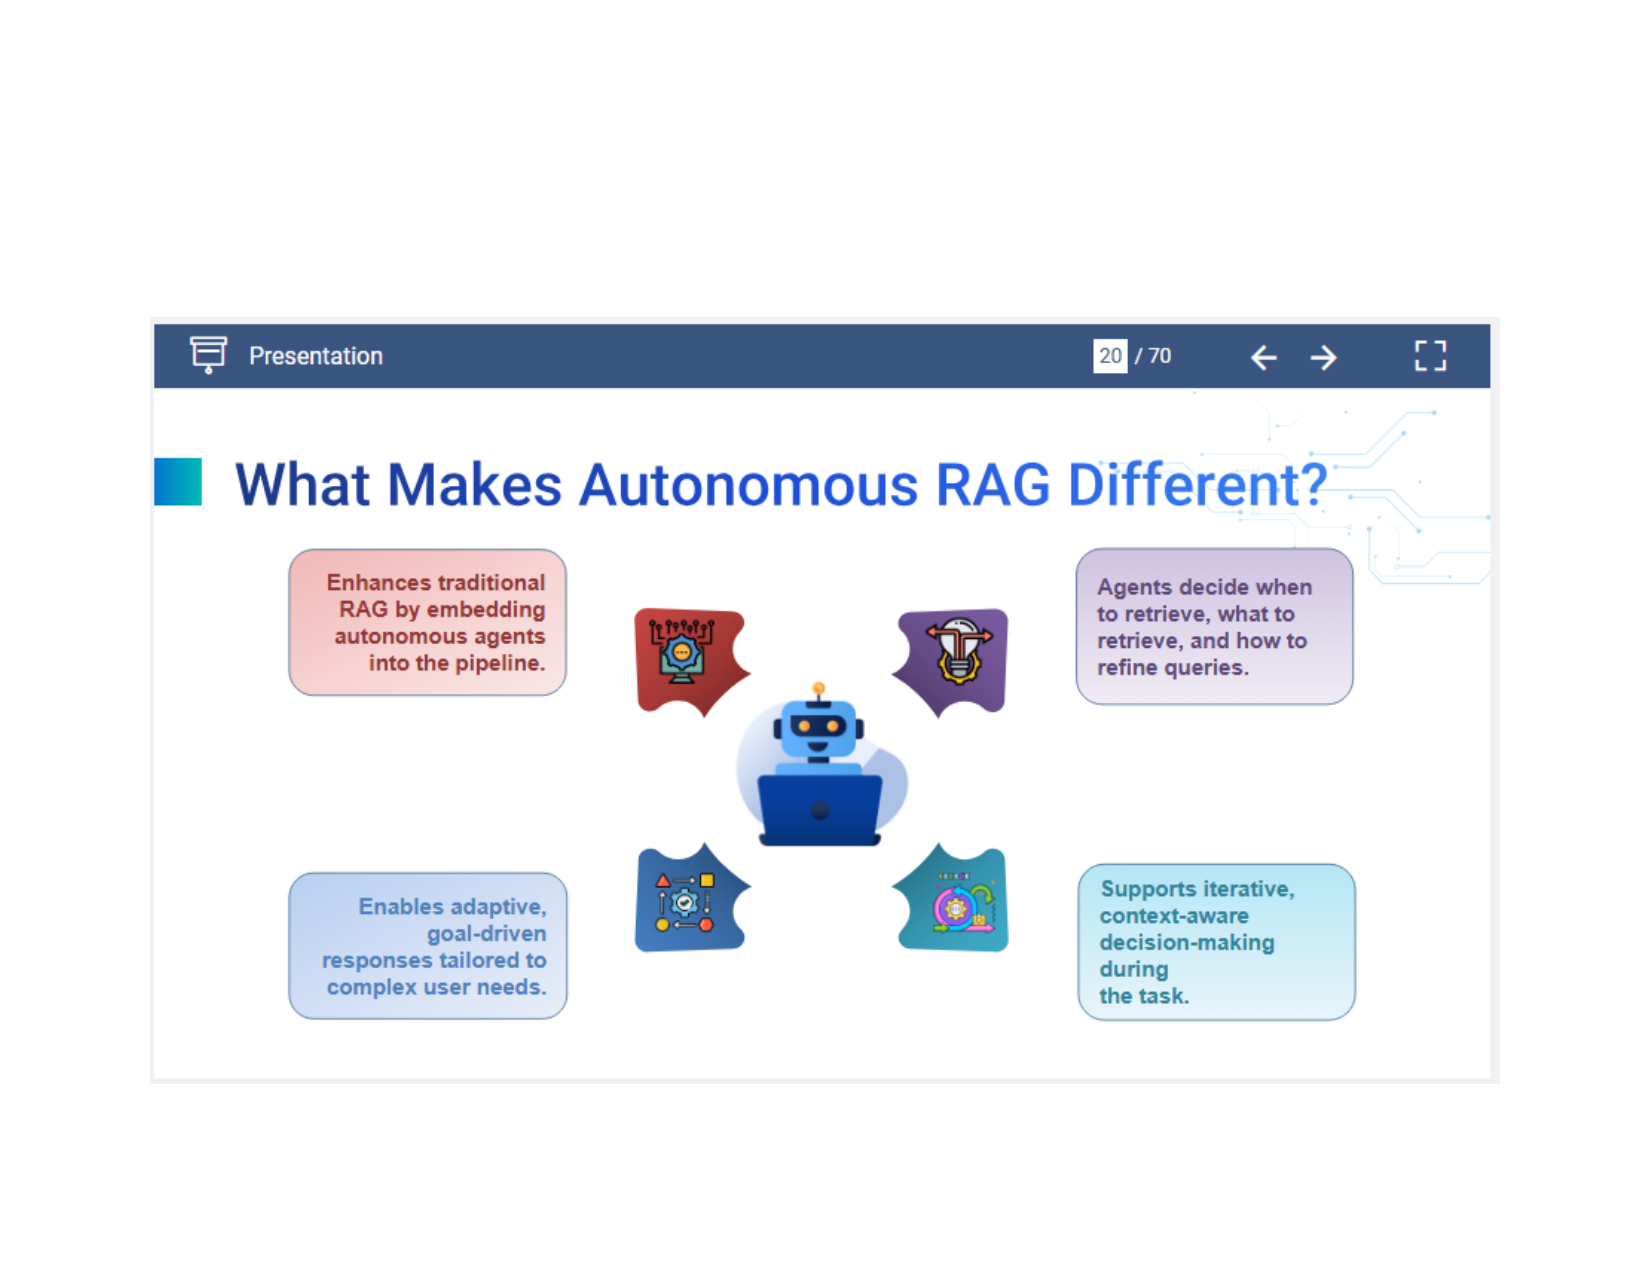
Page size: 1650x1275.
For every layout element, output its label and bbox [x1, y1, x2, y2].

picture [150, 317, 1500, 1084]
